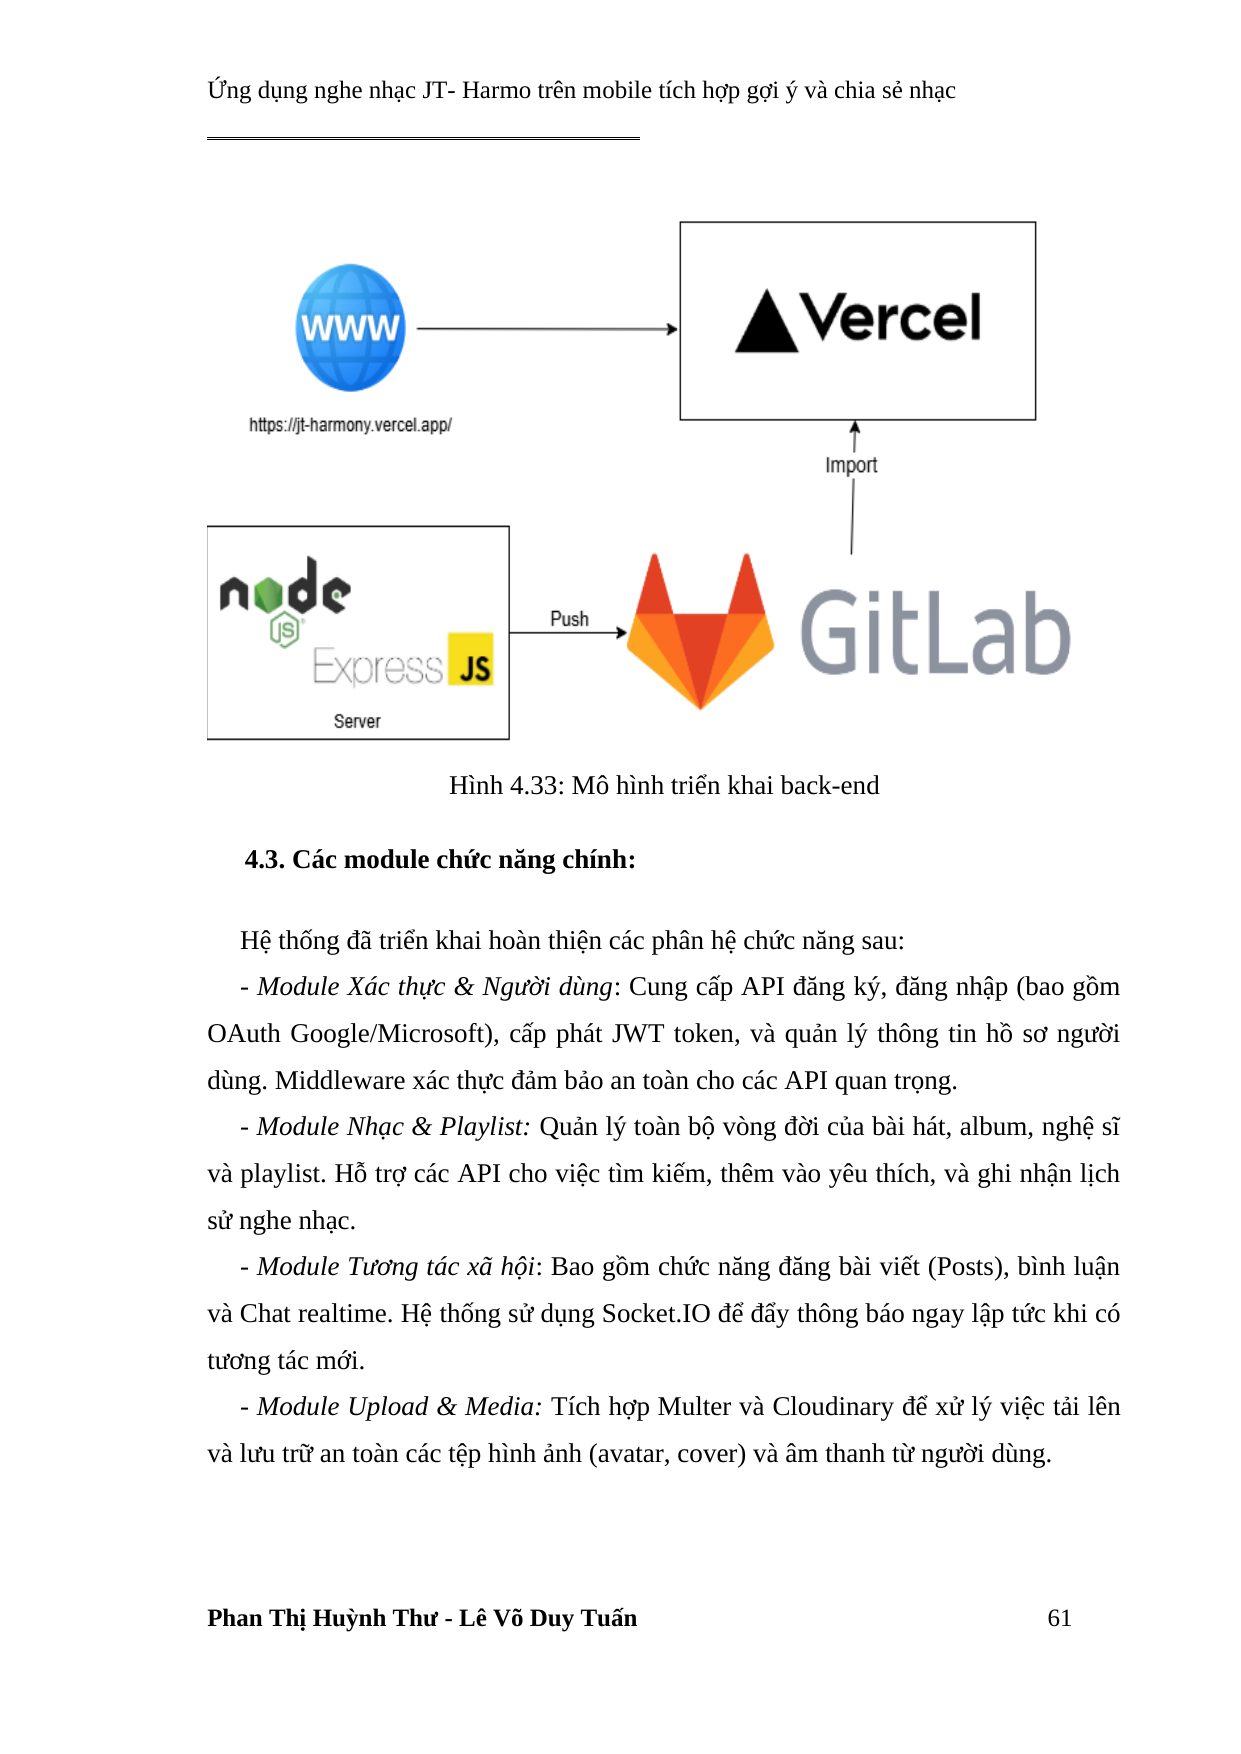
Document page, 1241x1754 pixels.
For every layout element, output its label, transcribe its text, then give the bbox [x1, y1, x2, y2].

text - Module Upload & Media: Tích hợp Multer và Cloudinary để xử lý việc tải lên và lưu trữ an toàn các tệp hình ảnh (avatar, cover) và âm thanh từ người dùng. [207, 1391, 1122, 1468]
picture [207, 177, 1072, 754]
text Hệ thống đã triển khai hoàn thiện các phân hệ chức năng sau: [207, 924, 1122, 955]
subtitle Các module chức năng chính: [244, 843, 1122, 874]
text - Module Tương tác xã hội: Bao gồm chức năng đăng bài viết (Posts), bình luận và Chat realtime. Hệ thống sử dụng Socket.IO để đẩy thông báo ngay lập tức khi có tương tác mới. [207, 1251, 1122, 1375]
text - Module Nhạc & Playlist: Quản lý toàn bộ vòng đời của bài hát, album, nghệ sĩ và playlist. Hỗ trợ các API cho việc tìm kiếm, thêm vào yêu thích, và ghi nhận lịch sử nghe nhạc. [207, 1111, 1122, 1235]
text - Module Xác thực & Người dùng: Cung cấp API đăng ký, đăng nhập (bao gồm OAuth Google/Microsoft), cấp phát JWT token, và quản lý thông tin hồ sơ người dùng. Middleware xác thực đảm bảo an toàn cho các API quan trọng. [207, 971, 1122, 1095]
